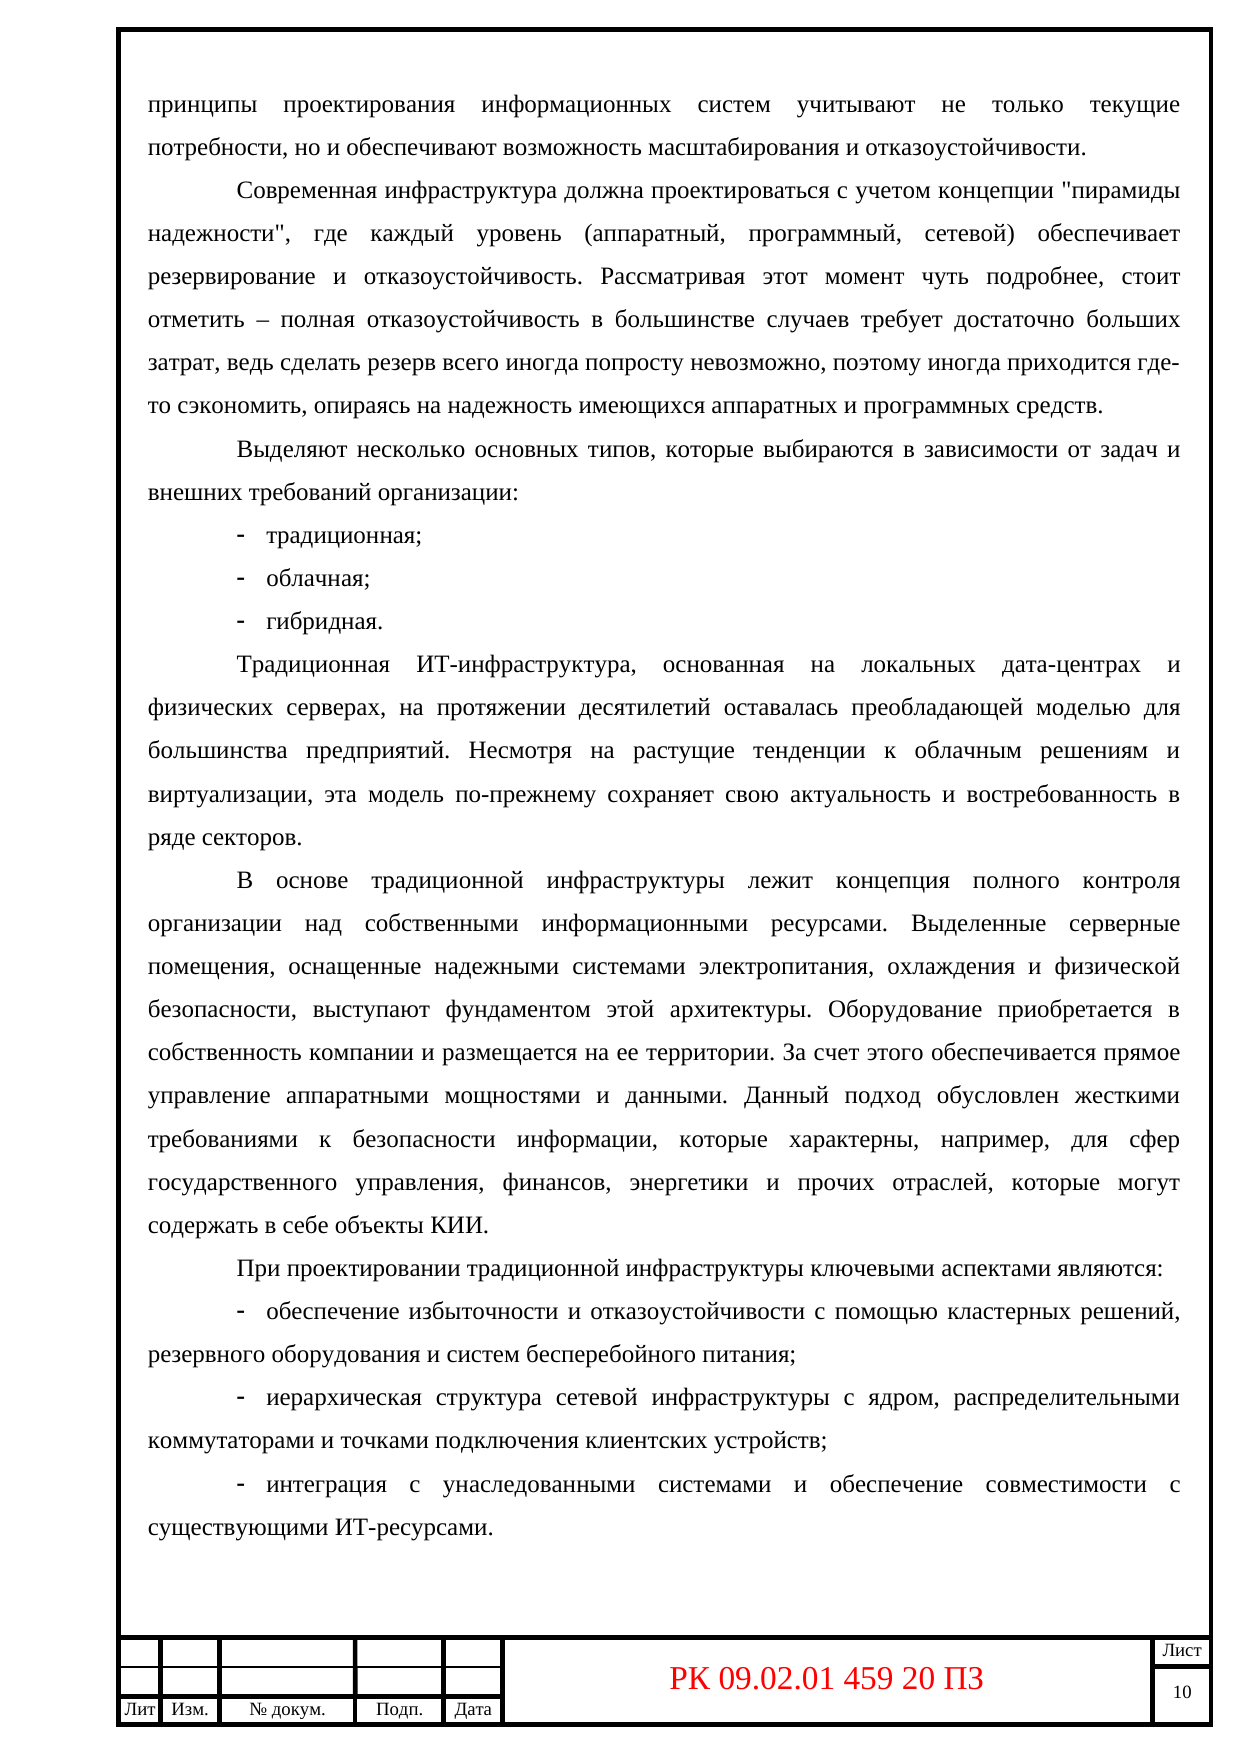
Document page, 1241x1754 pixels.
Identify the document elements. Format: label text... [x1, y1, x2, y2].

text Выделяют несколько основных типов, которые выбираются в зависимости от задач и внешних требований организации: [148, 434, 1181, 506]
list В основе традиционной инфраструктуры лежит концепция полного контроля организации над собственными информационными ресурсами. Выделенные серверные помещения, оснащенные надежными системами электропитания, охлаждения и физической безопасности, выступают фундаментом этой архитектуры. Оборудование приобретается в собственность компании и размещается на ее территории. За счет этого обеспечивается прямое управление аппаратными мощностями и данными. Данный подход обусловлен жесткими требованиями к безопасности информации, которые характерны, например, для сфер государственного управления, финансов, энергетики и прочих отраслей, которые могут содержать в себе объекты КИИ. [148, 865, 1181, 1239]
list облачная; [148, 563, 1181, 592]
list иерархическая структура сетевой инфраструктуры с ядром, распределительными коммутаторами и точками подключения клиентских устройств; [148, 1382, 1181, 1454]
list гибридная. [148, 606, 1181, 635]
list Традиционная ИТ-инфраструктура, основанная на локальных дата-центрах и физических серверах, на протяжении десятилетий оставалась преобладающей моделью для большинства предприятий. Несмотря на растущие тенденции к облачным решениям и виртуализации, эта модель по-прежнему сохраняет свою актуальность и востребованность в ряде секторов. [148, 649, 1181, 851]
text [148, 89, 1181, 161]
list обеспечение избыточности и отказоустойчивости с помощью кластерных решений, резервного оборудования и систем бесперебойного питания; [148, 1296, 1181, 1368]
list традиционная; [148, 520, 1181, 549]
text Современная инфраструктура должна проектироваться с учетом концепции "пирамиды надежности", где каждый уровень (аппаратный, программный, сетевой) обеспечивает резервирование и отказоустойчивость. Рассматривая этот момент чуть подробнее, стоит отметить – полная отказоустойчивость в большинстве случаев требует достаточно больших затрат, ведь сделать резерв всего иногда попросту невозможно, поэтому иногда приходится где-то сэкономить, опираясь на надежность имеющихся аппаратных и программных средств. [148, 175, 1181, 419]
list интеграция с унаследованными системами и обеспечение совместимости с существующими ИТ-ресурсами. [148, 1469, 1181, 1541]
list При проектировании традиционной инфраструктуры ключевыми аспектами являются: [148, 1253, 1181, 1282]
